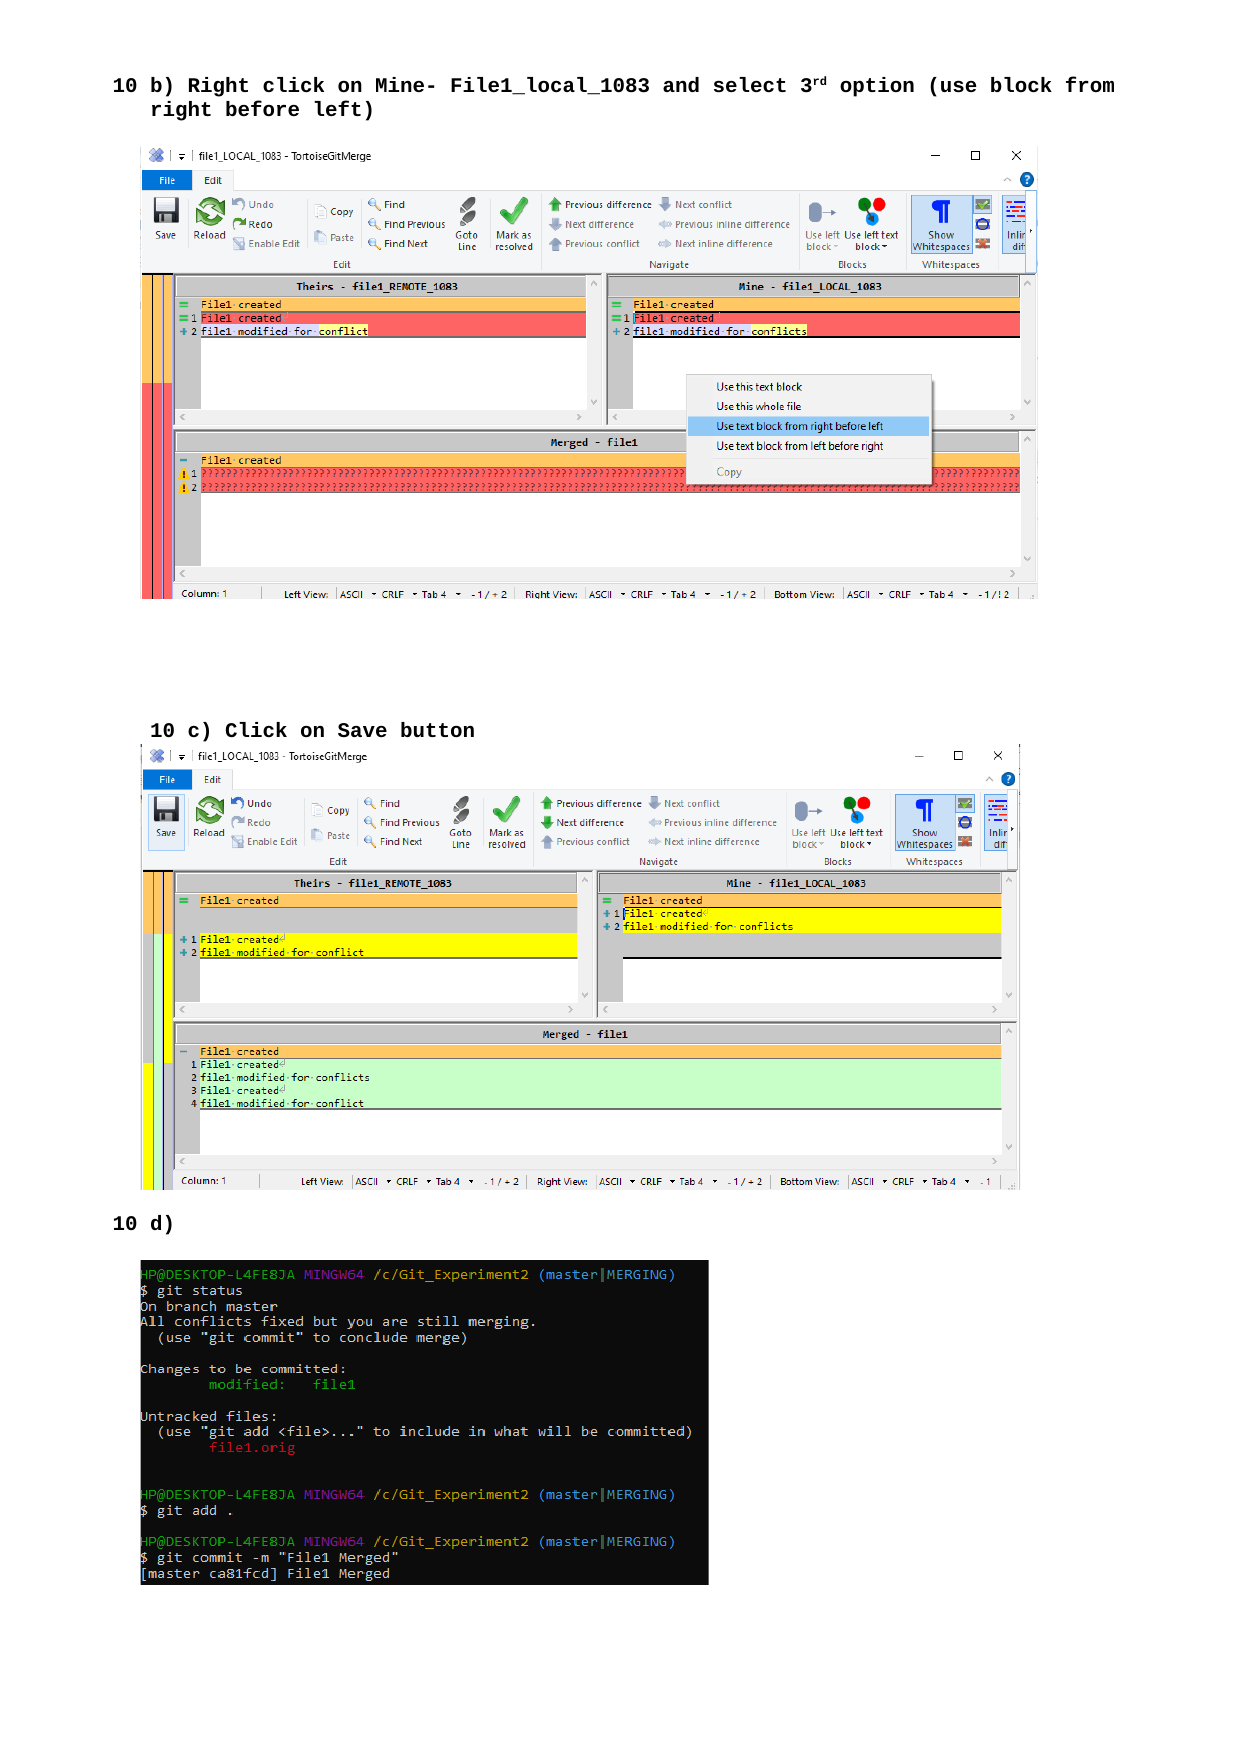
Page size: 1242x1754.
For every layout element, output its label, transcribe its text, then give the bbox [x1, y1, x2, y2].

list c) Click on Save button [150, 720, 1167, 744]
picture [140, 1260, 709, 1585]
picture [140, 146, 1038, 603]
picture [140, 744, 1021, 1190]
list b) Right click on Mine- File1_local_1083 and select 3rd option (use block from right before left) [112, 75, 1167, 122]
list d) [112, 1213, 1167, 1237]
